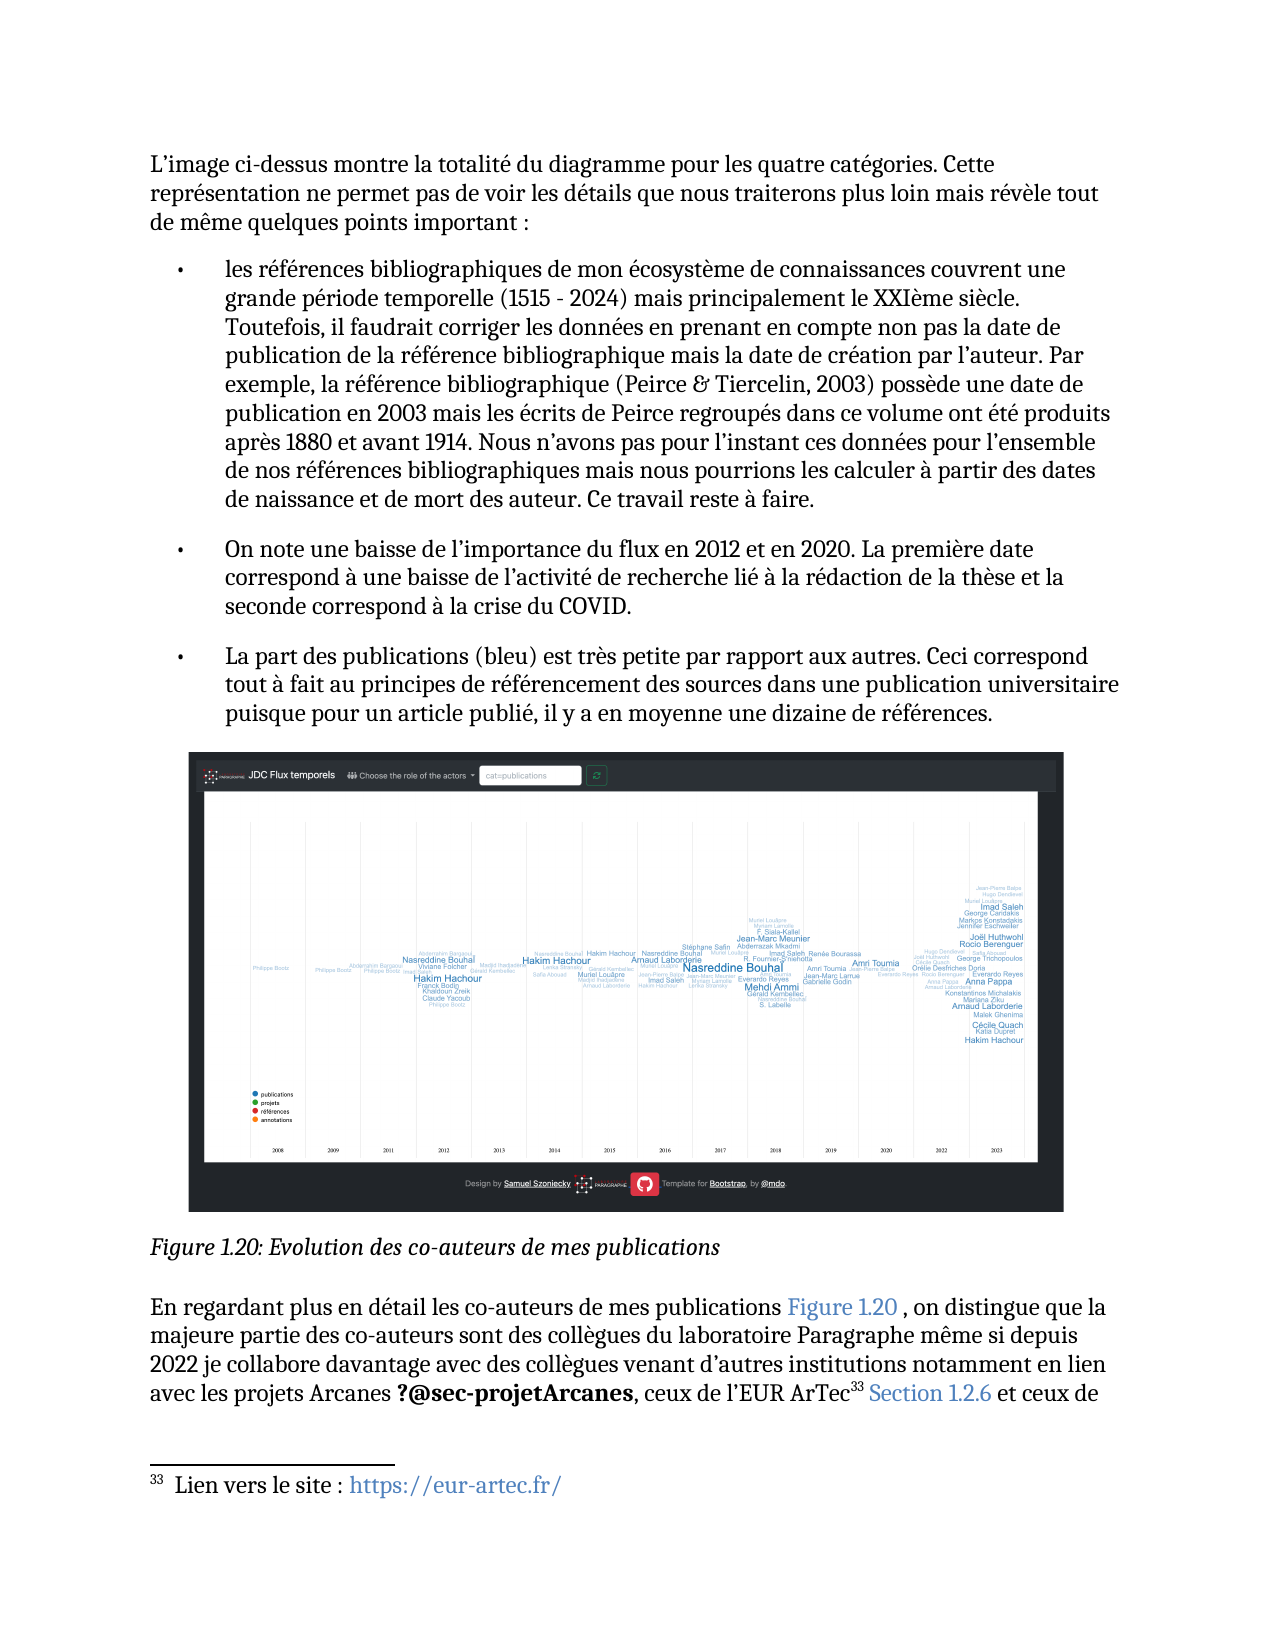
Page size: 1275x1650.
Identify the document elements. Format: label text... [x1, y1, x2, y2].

list On note une baisse de l’importance du flux en 2012 et en 2020. La première date correspond à une baisse de l’activité de recherche lié à la rédaction de la thèse et la seconde correspond à la crise du COVID. [175, 534, 1125, 621]
text L’image ci-dessus montre la totalité du diagramme pour les quatre catégories. Cette représentation ne permet pas de voir les détails que nous traiterons plus loin mais révèle tout de même quelques points important : [150, 150, 1125, 236]
list les références bibliographiques de mon écosystème de connaissances couvrent une grande période temporelle (1515 - 2024) mais principalement le XXIème siècle. Toutefois, il faudrait corriger les données en prenant en compte non pas la date de publication de la référence bibliographique mais la date de création par l’auteur. Par exemple, la référence bibliographique (Peirce & Tiercelin, 2003) possède une date de publication en 2003 mais les écrits de Peirce regroupés dans ce volume ont été produits après 1880 et avant 1914. Nous n’avons pas pour l’instant ces données pour l’ensemble de nos références bibliographiques mais nous pourrions les calculer à partir des dates de naissance et de mort des auteur. Ce travail reste à faire. [175, 255, 1125, 514]
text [150, 1292, 1125, 1407]
table_header Figure 1.20: Evolution des co-auteurs de mes publications [139, 749, 1114, 1274]
picture [188, 752, 1064, 1212]
list La part des publications (bleu) est très petite par rapport aux autres. Ceci correspond tout à fait au principes de référencement des sources dans une publication universitaire puisque pour un article publié, il y a en moyenne une dizaine de références. [175, 642, 1125, 728]
